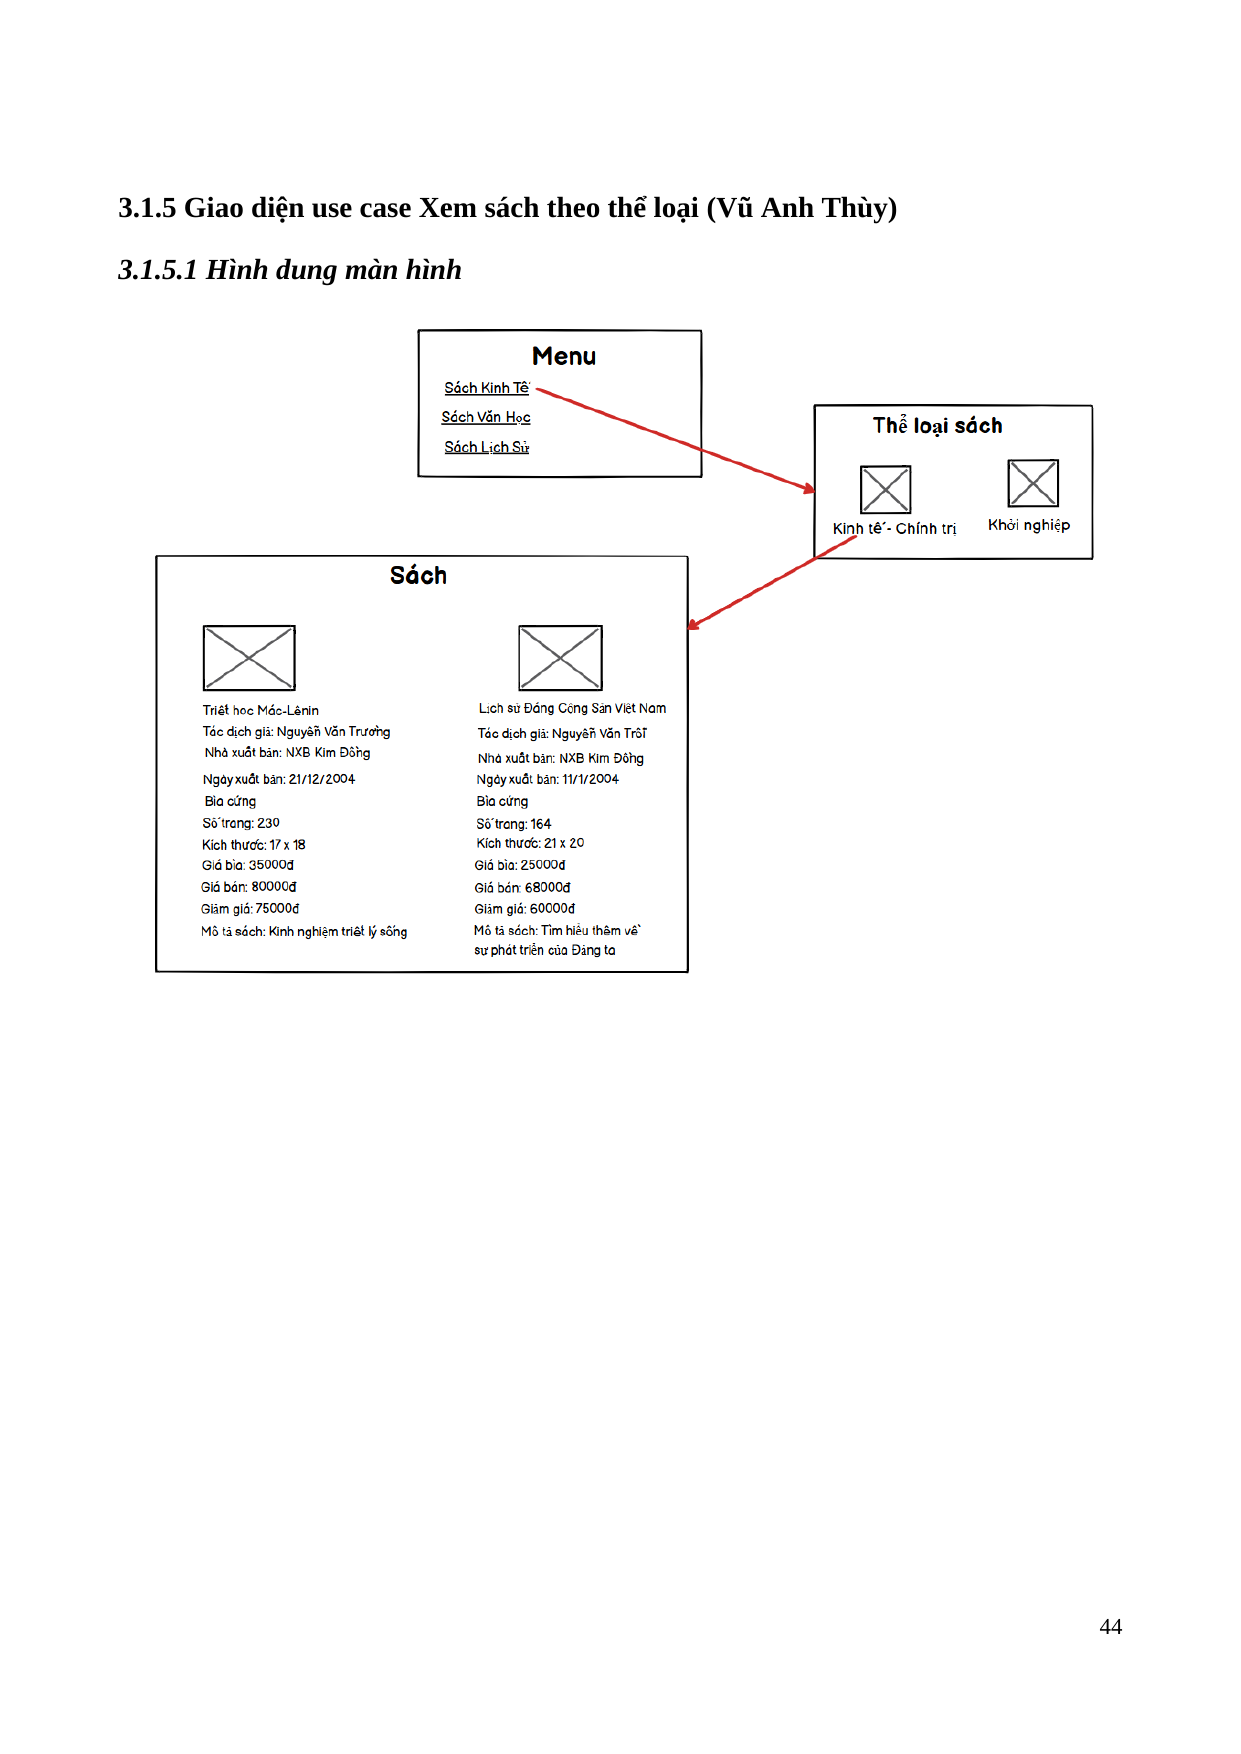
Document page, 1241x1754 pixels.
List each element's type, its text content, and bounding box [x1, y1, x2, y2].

picture [118, 315, 1123, 976]
subtitle 3.1.5 Giao diện use case Xem sách theo thể loại (Vũ Anh Thùy) [118, 190, 1122, 223]
subtitle 3.1.5.1 Hình dung màn hình [118, 252, 1122, 286]
